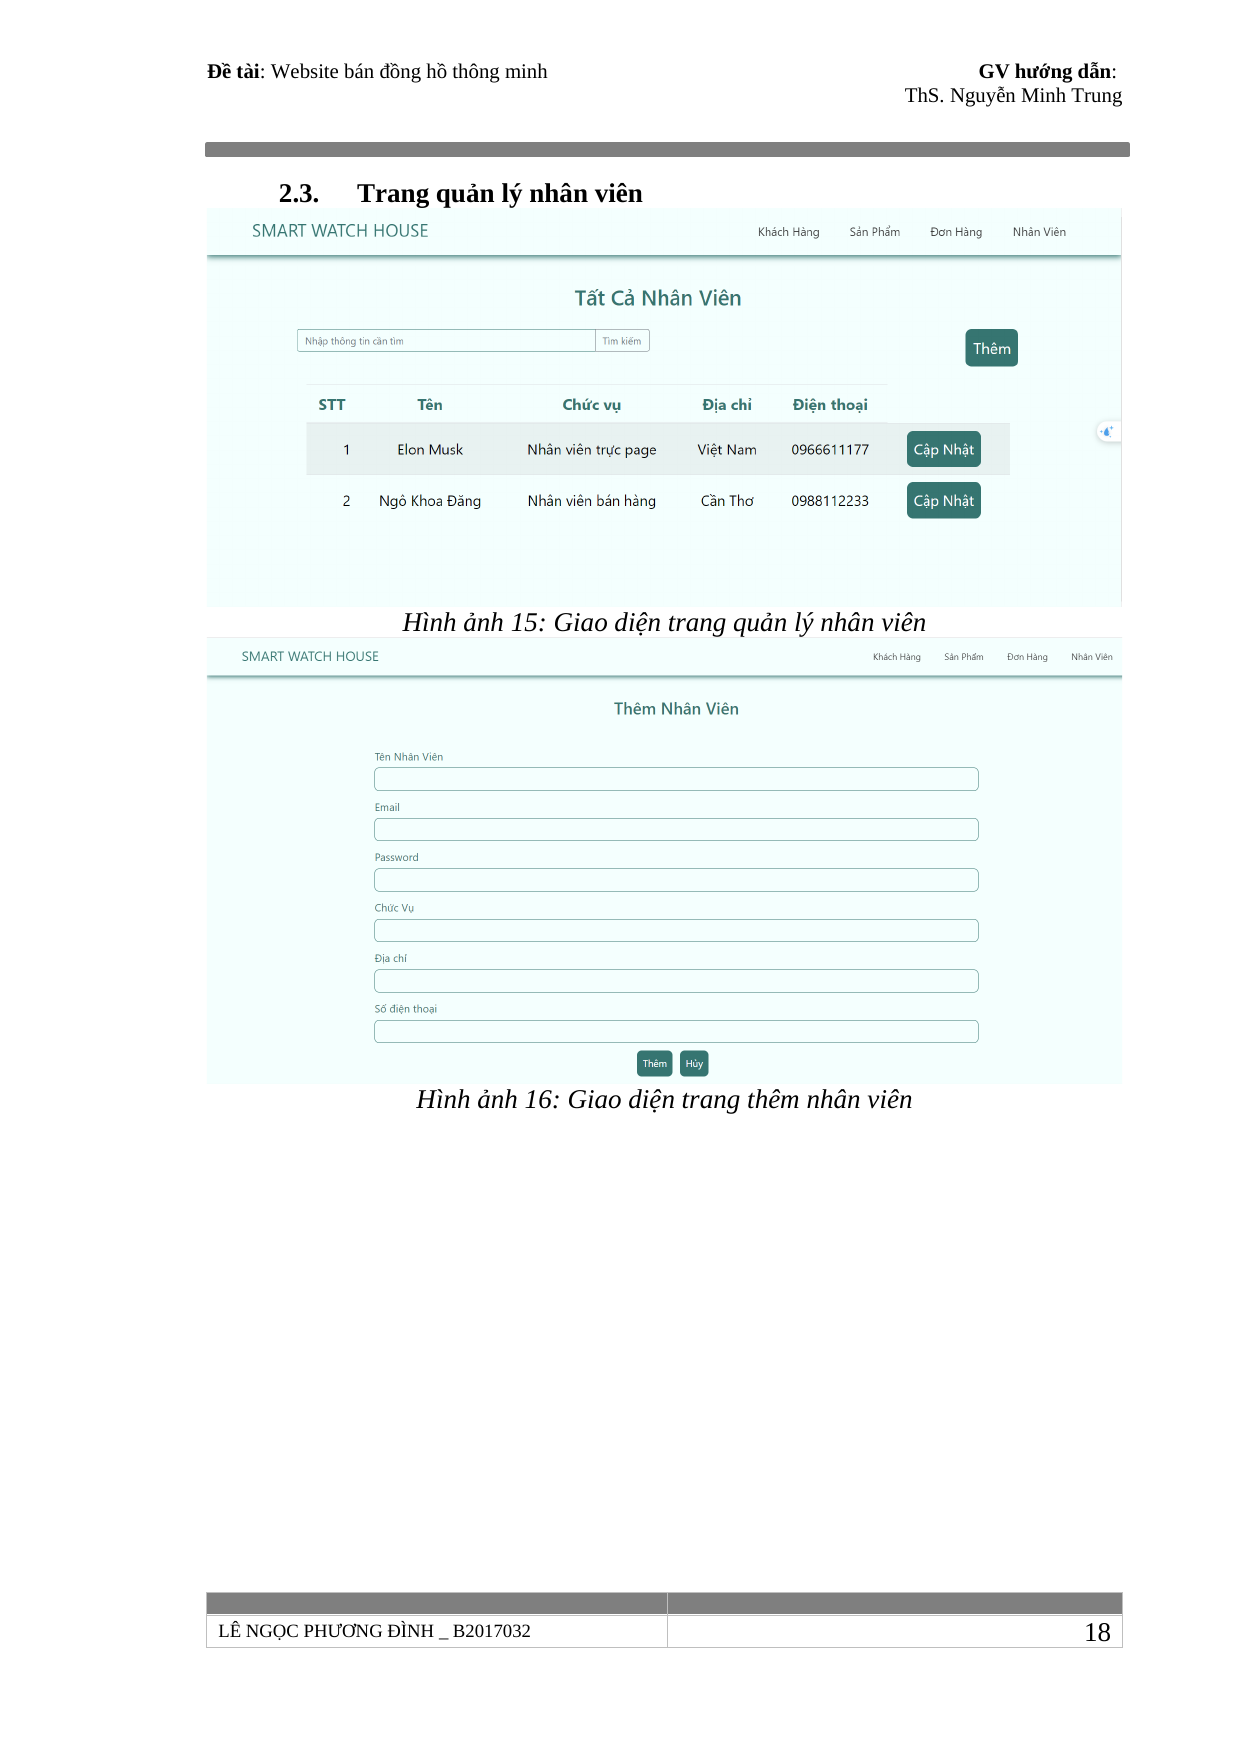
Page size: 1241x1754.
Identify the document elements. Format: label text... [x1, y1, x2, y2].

picture [206, 637, 1123, 1084]
text Hình ảnh 15: Giao diện trang quản lý nhân viên [207, 607, 1122, 637]
subtitle Trang quản lý nhân viên [319, 177, 1122, 208]
text Hình ảnh 16: Giao diện trang thêm nhân viên [207, 1084, 1122, 1114]
picture [206, 208, 1122, 607]
